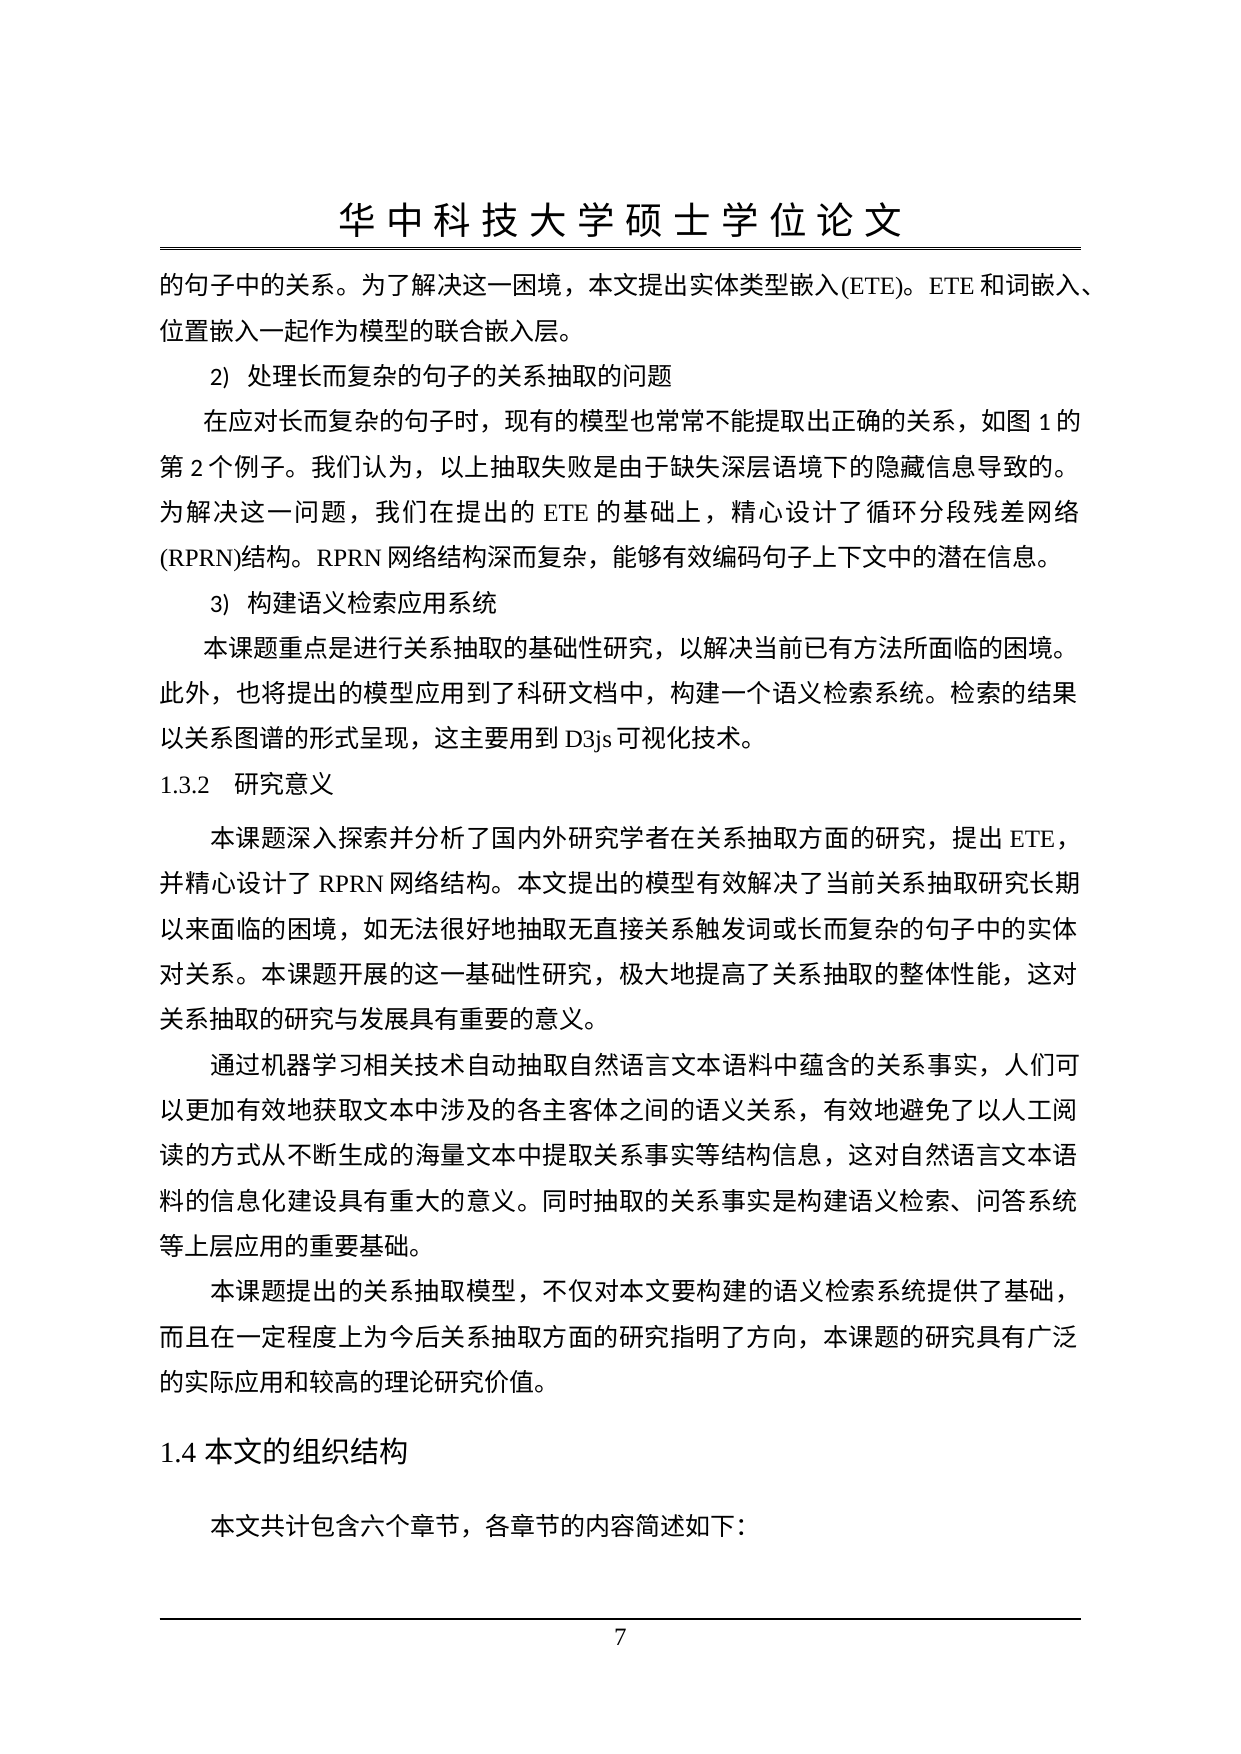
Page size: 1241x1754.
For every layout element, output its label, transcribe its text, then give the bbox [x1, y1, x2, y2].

list 处理长而复杂的句子的关系抽取的问题 [209, 356, 1081, 393]
text 本课题提出的关系抽取模型，不仅对本文要构建的语义检索系统提供了基础，而且在一定程度上为今后关系抽取方面的研究指明了方向，本课题的研究具有广泛的实际应用和较高的理论研究价值。 [159, 1272, 1081, 1399]
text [159, 266, 1081, 347]
text 在应对长而复杂的句子时，现有的模型也常常不能提取出正确的关系，如图1的第2个例子。我们认为，以上抽取失败是由于缺失深层语境下的隐藏信息导致的。为解决这一问题，我们在提出的ETE的基础上，精心设计了循环分段残差网络(RPRN)结构。RPRN网络结构深而复杂，能够有效编码句子上下文中的潜在信息。 [159, 402, 1081, 574]
text 本文共计包含六个章节，各章节的内容简述如下： [159, 1507, 1081, 1543]
text 通过机器学习相关技术自动抽取自然语言文本语料中蕴含的关系事实，人们可以更加有效地获取文本中涉及的各主客体之间的语义关系，有效地避免了以人工阅读的方式从不断生成的海量文本中提取关系事实等结构信息，这对自然语言文本语料的信息化建设具有重大的意义。同时抽取的关系事实是构建语义检索、问答系统等上层应用的重要基础。 [159, 1045, 1081, 1263]
text 本课题深入探索并分析了国内外研究学者在关系抽取方面的研究，提出ETE，并精心设计了RPRN网络结构。本文提出的模型有效解决了当前关系抽取研究长期以来面临的困境，如无法很好地抽取无直接关系触发词或长而复杂的句子中的实体对关系。本课题开展的这一基础性研究，极大地提高了关系抽取的整体性能，这对关系抽取的研究与发展具有重要的意义。 [159, 819, 1081, 1036]
text 本课题重点是进行关系抽取的基础性研究，以解决当前已有方法所面临的困境。此外，也将提出的模型应用到了科研文档中，构建一个语义检索系统。检索的结果以关系图谱的形式呈现，这主要用到D3js可视化技术。 [159, 628, 1081, 755]
subtitle 研究意义 [159, 764, 1081, 801]
list 构建语义检索应用系统 [209, 583, 1081, 619]
subtitle 本文的组织结构 [159, 1428, 1081, 1471]
